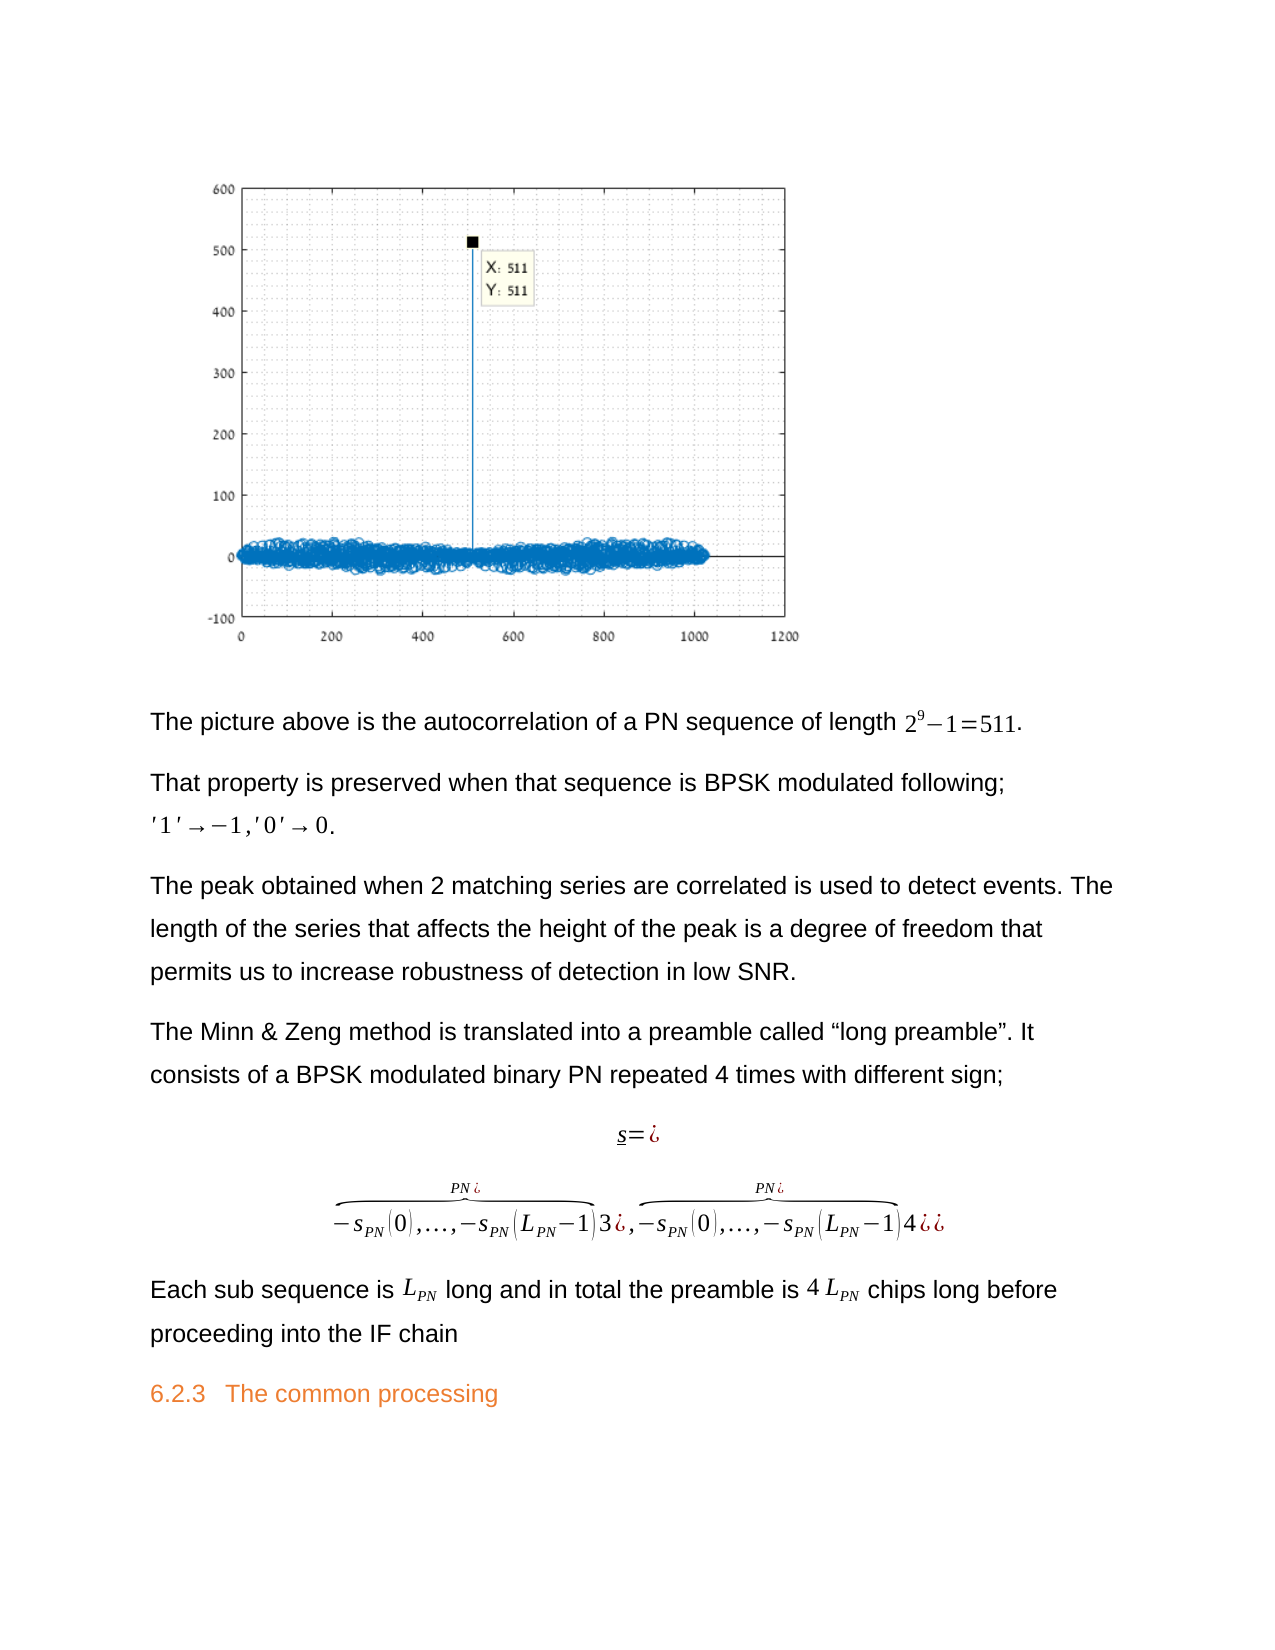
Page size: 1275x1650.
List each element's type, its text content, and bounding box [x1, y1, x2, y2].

text The peak obtained when 2 matching series are correlated is used to detect events. The length of the series that affects the height of the peak is a degree of freedom that permits us to increase robustness of detection in low SNR. [150, 871, 1125, 986]
text That property is preserved when that sequence is BPSK modulated following; . [150, 768, 1125, 840]
picture [150, 150, 852, 675]
subtitle The common processing [150, 1379, 1125, 1408]
text The Minn & Zeng method is translated into a preamble called “long preamble”. It consists of a BPSK modulated binary PN repeated 4 times with different sign; [150, 1017, 1125, 1089]
text The picture above is the autocorrelation of a PN sequence of length . [150, 706, 1125, 737]
text Each sub sequence is long and in total the preamble is chips long before proceeding into the IF chain [150, 1273, 1125, 1348]
